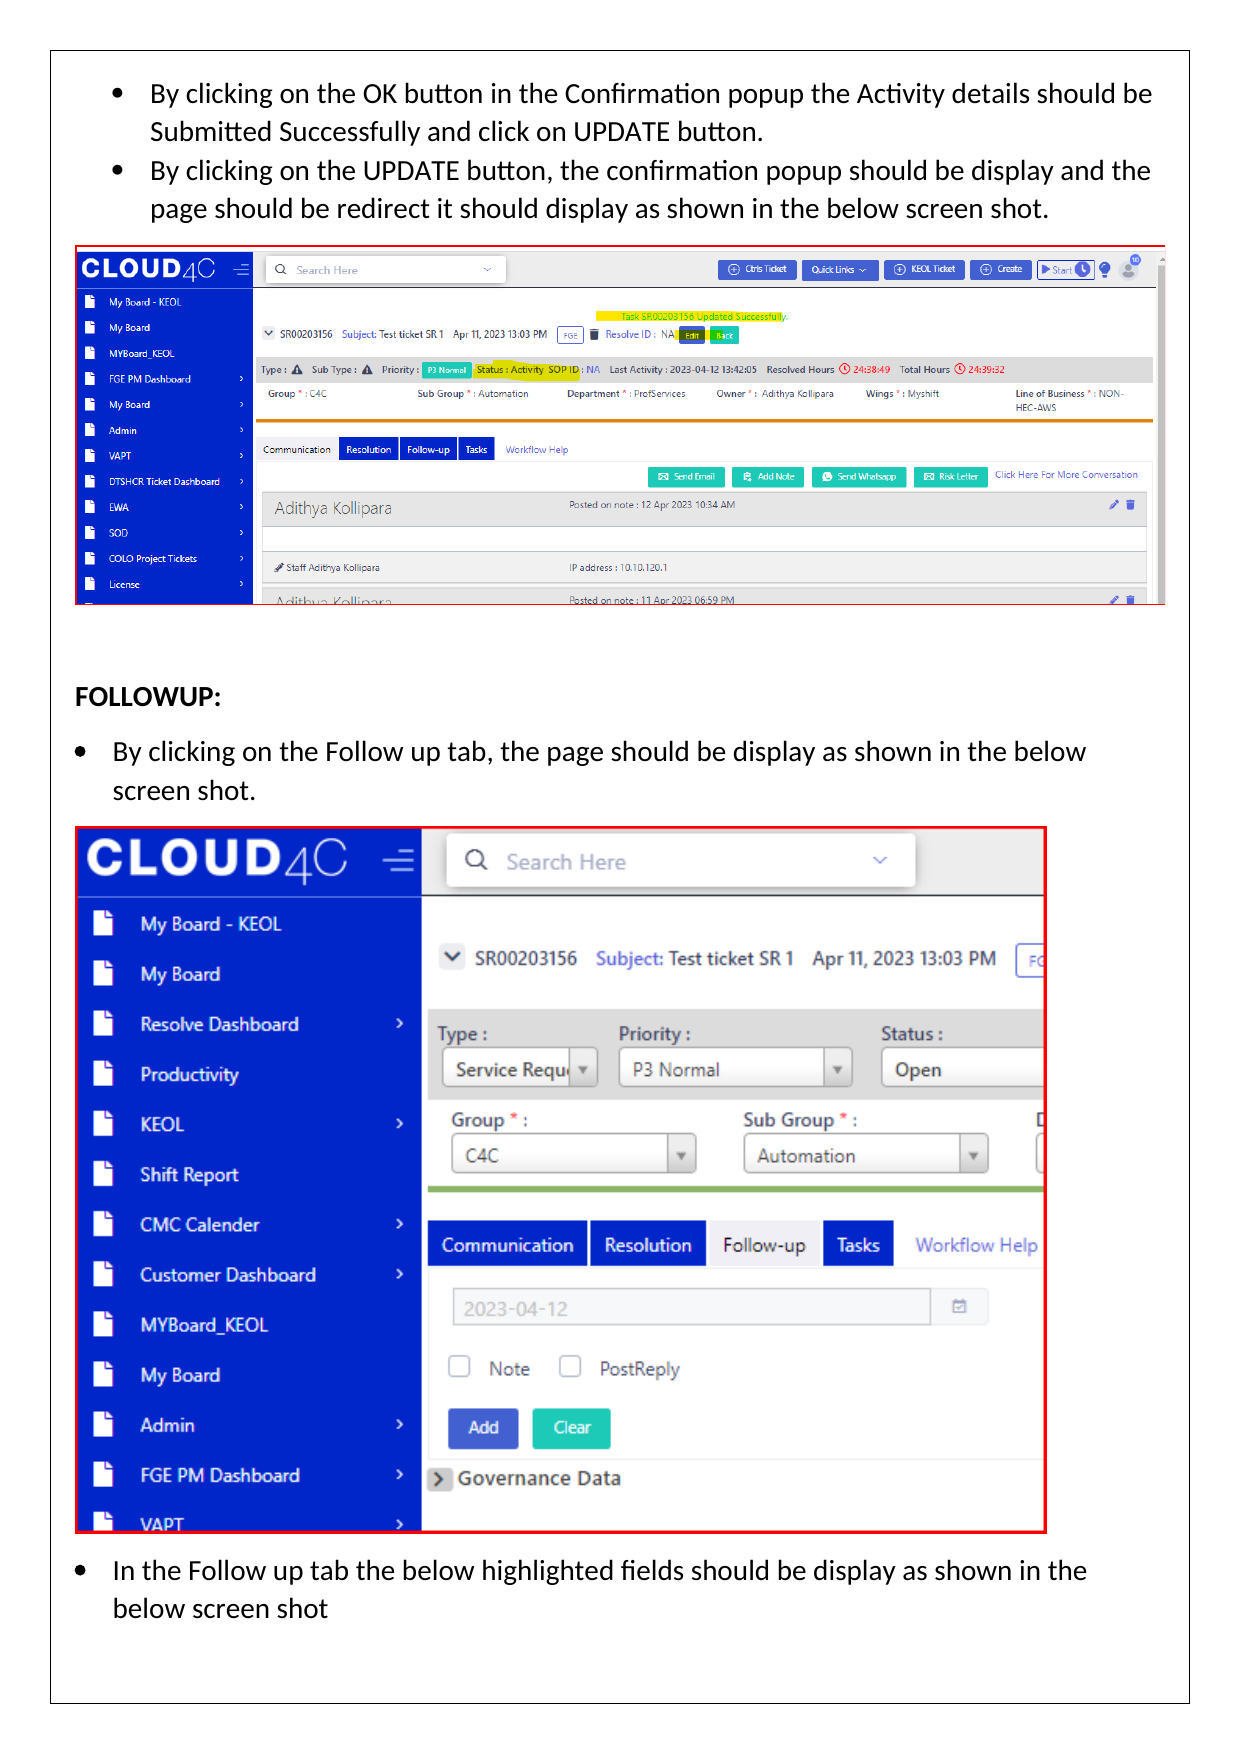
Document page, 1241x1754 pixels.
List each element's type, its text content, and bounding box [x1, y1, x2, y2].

list By clicking on the OK button in the Confirmation popup the Activity details should be Submitted Successfully and click on UPDATE button. [112, 75, 1165, 149]
picture [75, 245, 1166, 605]
picture [75, 826, 1047, 1534]
text FOLLOWUP: [75, 678, 1165, 714]
list By clicking on the UPDATE button, the confirmation popup should be display and the page should be redirect it should display as shown in the below screen shot. [112, 152, 1165, 226]
list In the Follow up tab the below highlighted fields should be display as shown in the below screen shot [75, 1552, 1165, 1626]
list By clicking on the Follow up tab, the page should be display as shown in the below screen shot. [75, 733, 1165, 807]
